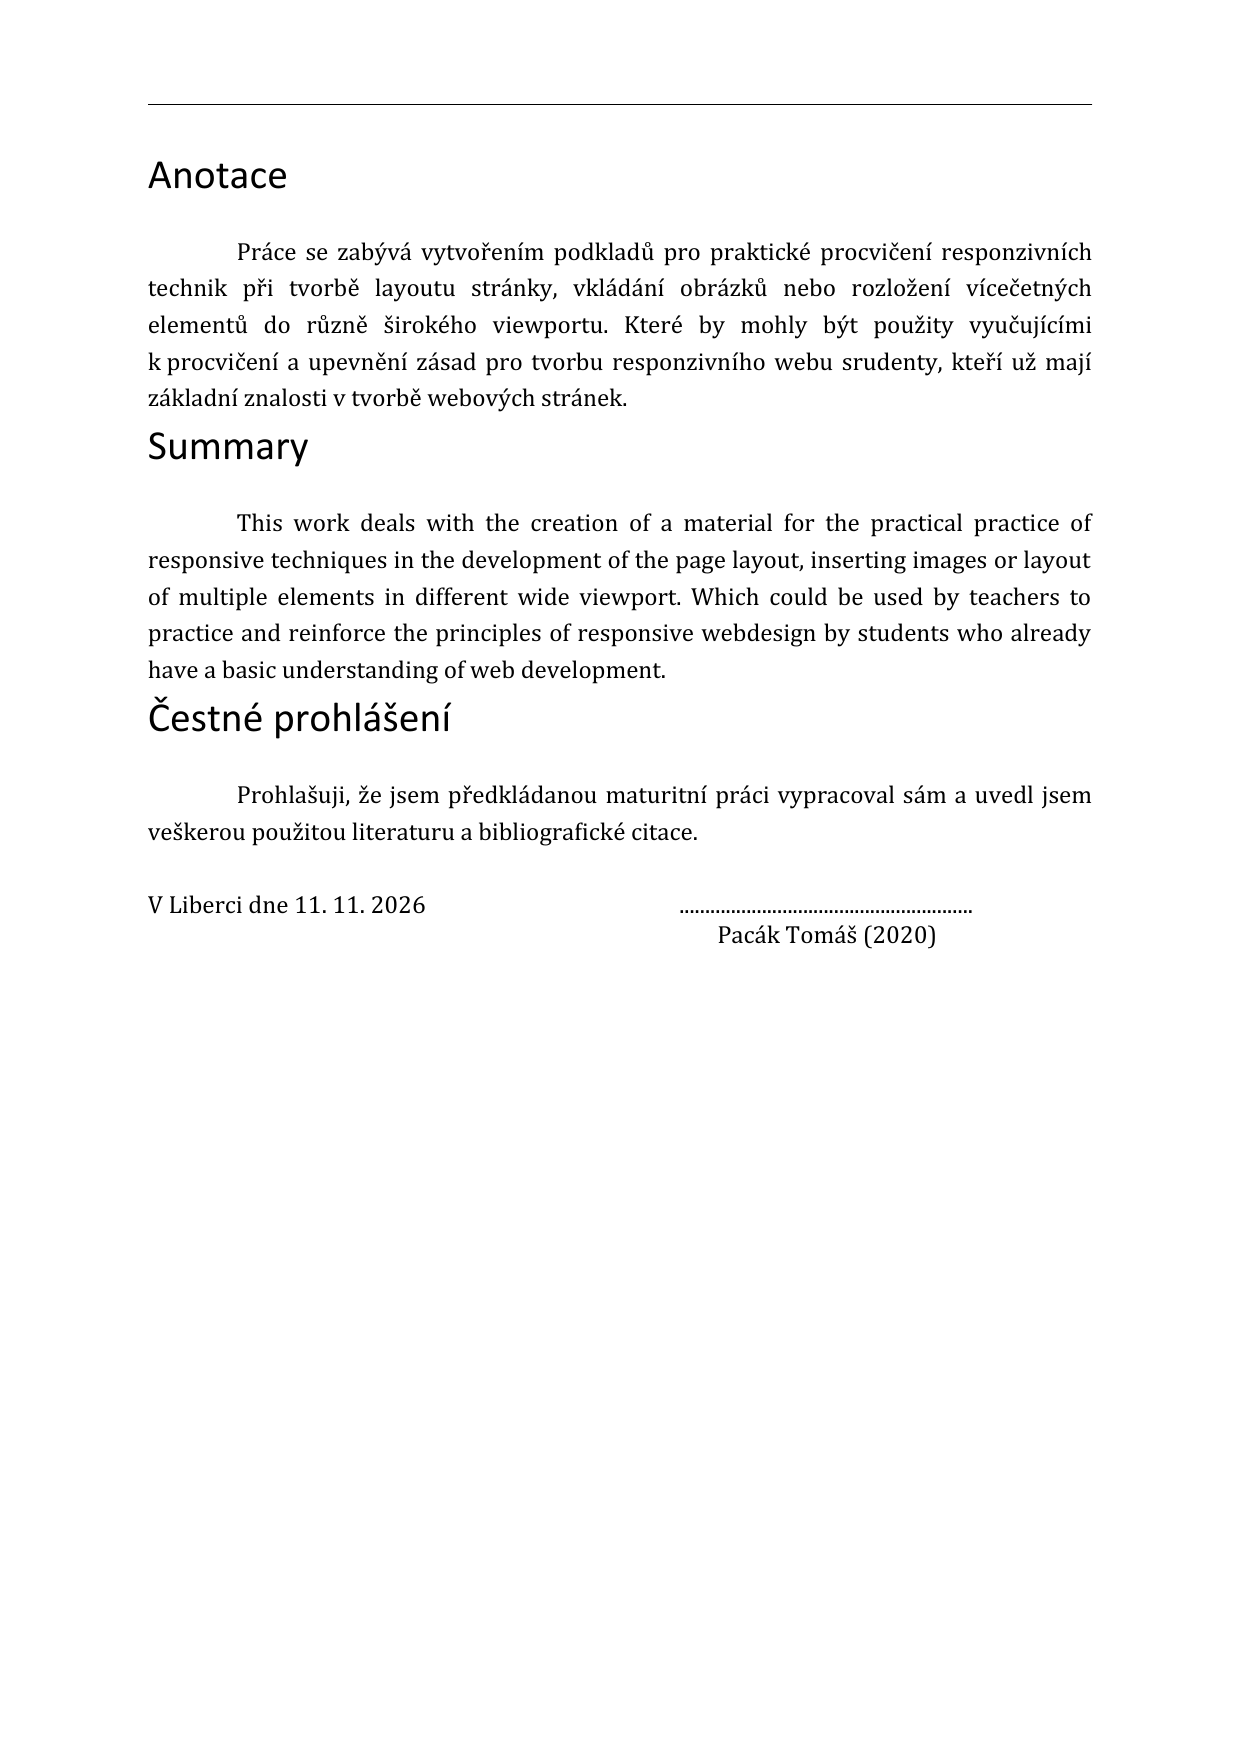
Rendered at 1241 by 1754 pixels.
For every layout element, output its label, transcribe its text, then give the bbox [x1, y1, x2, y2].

text Práce se zabývá vytvořením podkladů pro praktické procvičení responzivních technik při tvorbě layoutu stránky, vkládání obrázků nebo rozložení vícečetných elementů do různě širokého viewportu. Které by mohly být použity vyučujícími k procvičení a upevnění zásad pro tvorbu responzivního webu srudenty, kteří už mají základní znalosti v tvorbě webových stránek. [148, 236, 1092, 412]
text Čestné prohlášení [148, 691, 1092, 742]
text Anotace [148, 148, 1092, 198]
text V Liberci dne 14.02.2024 [148, 890, 1092, 919]
text This work deals with the creation of a material for the practical practice of responsive techniques in the development of the page layout, inserting images or layout of multiple elements in different wide viewport. Which could be used by teachers to practice and reinforce the principles of responsive webdesign by students who already have a basic understanding of web development. [148, 508, 1092, 683]
text Summary [148, 419, 1092, 470]
text Prohlašuji, že jsem předkládanou maturitní práci vypracoval sám a uvedl jsem veškerou použitou literaturu a bibliografické citace. [148, 779, 1092, 845]
